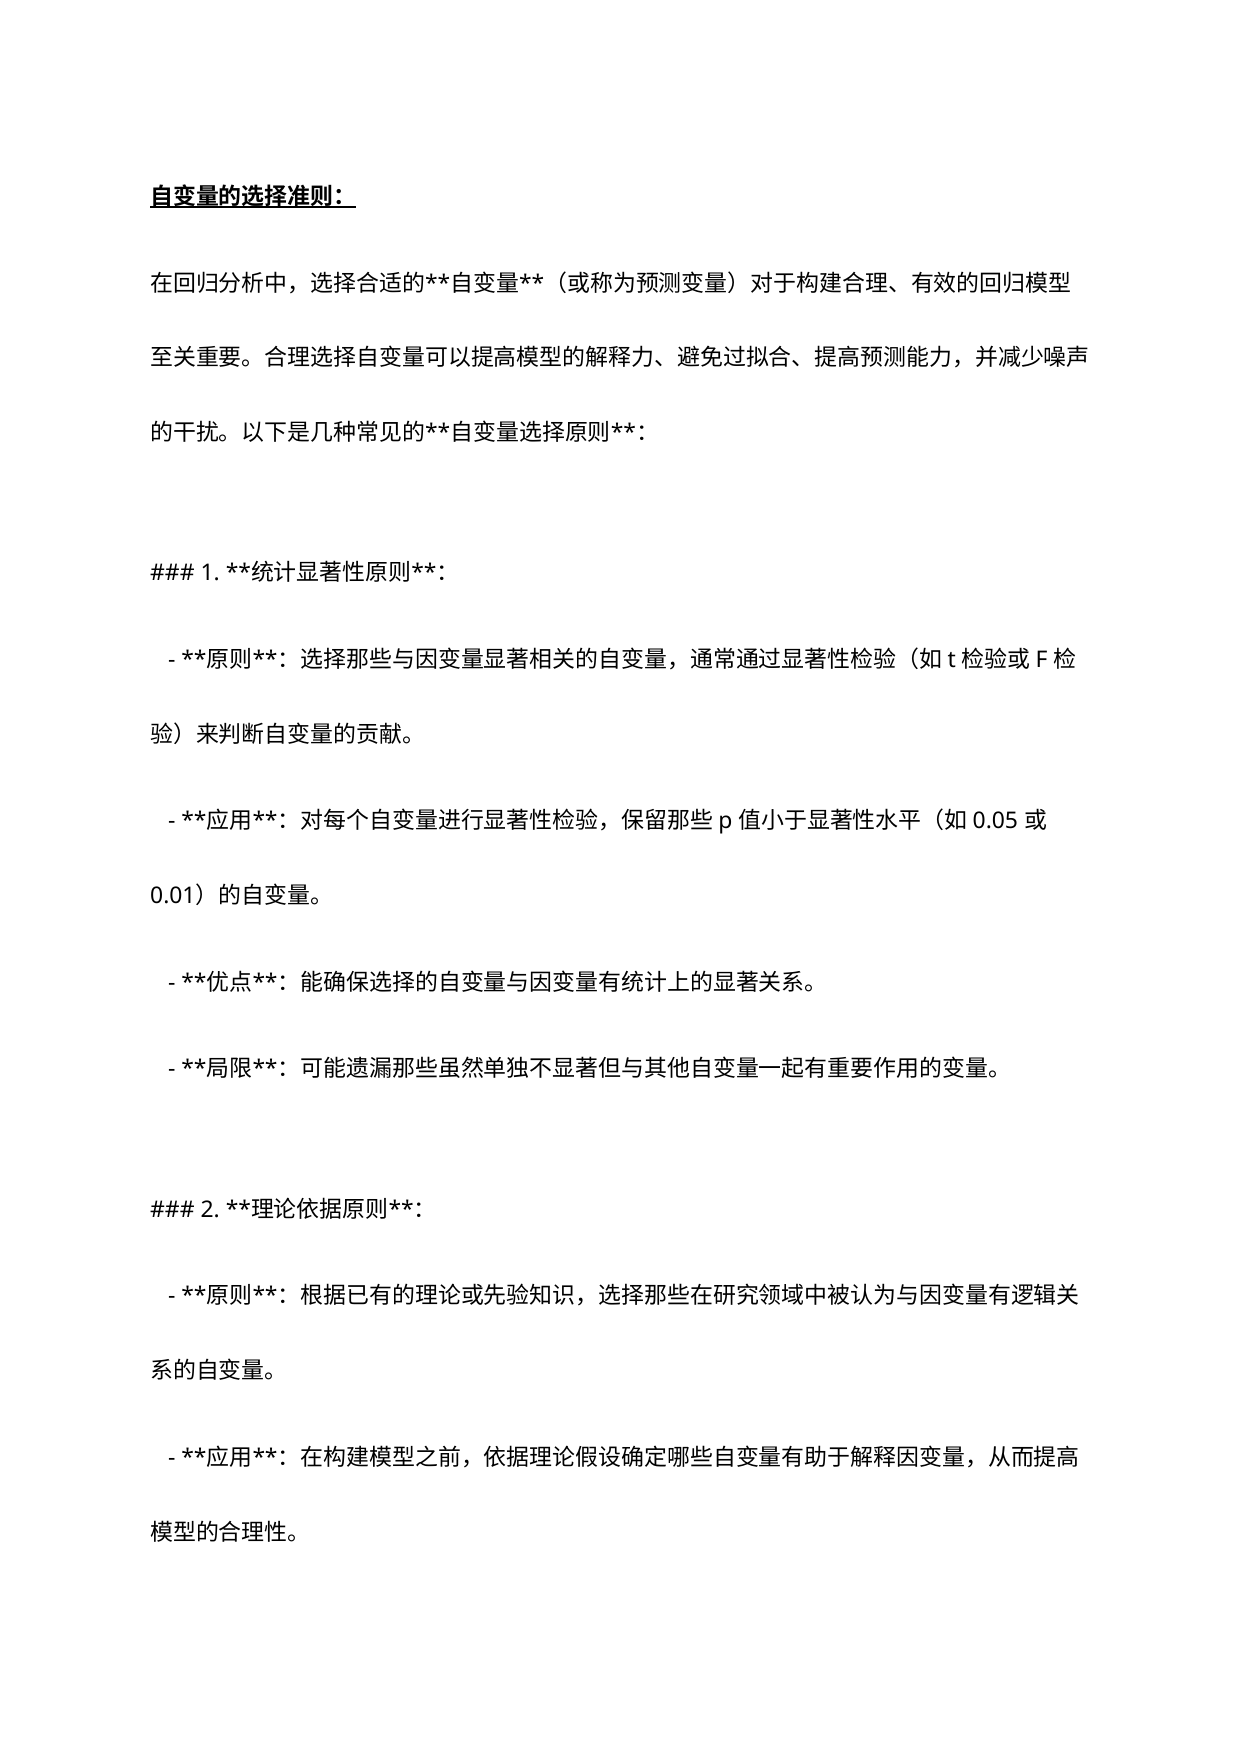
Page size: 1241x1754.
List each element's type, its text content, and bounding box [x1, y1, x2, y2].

text - **原则**：根据已有的理论或先验知识，选择那些在研究领域中被认为与因变量有逻辑关系的自变量。 [150, 1262, 1090, 1401]
text ### 2. **理论依据原则**： [150, 1175, 1090, 1240]
text 在回归分析中，选择合适的**自变量**（或称为预测变量）对于构建合理、有效的回归模型至关重要。合理选择自变量可以提高模型的解释力、避免过拟合、提高预测能力，并减少噪声的干扰。以下是几种常见的**自变量选择原则**： [150, 248, 1090, 463]
text ### 1. **统计显著性原则**： [150, 538, 1090, 603]
text - **原则**：选择那些与因变量显著相关的自变量，通常通过显著性检验（如 t 检验或 F 检验）来判断自变量的贡献。 [150, 625, 1090, 765]
text - **应用**：在构建模型之前，依据理论假设确定哪些自变量有助于解释因变量，从而提高模型的合理性。 [150, 1423, 1090, 1562]
text - **局限**：可能遗漏那些虽然单独不显著但与其他自变量一起有重要作用的变量。 [150, 1034, 1090, 1099]
text - **应用**：对每个自变量进行显著性检验，保留那些 p 值小于显著性水平（如 0.05 或 0.01）的自变量。 [150, 786, 1090, 926]
text - **优点**：能确保选择的自变量与因变量有统计上的显著关系。 [150, 948, 1090, 1013]
text 自变量的选择准则： [150, 162, 1090, 227]
